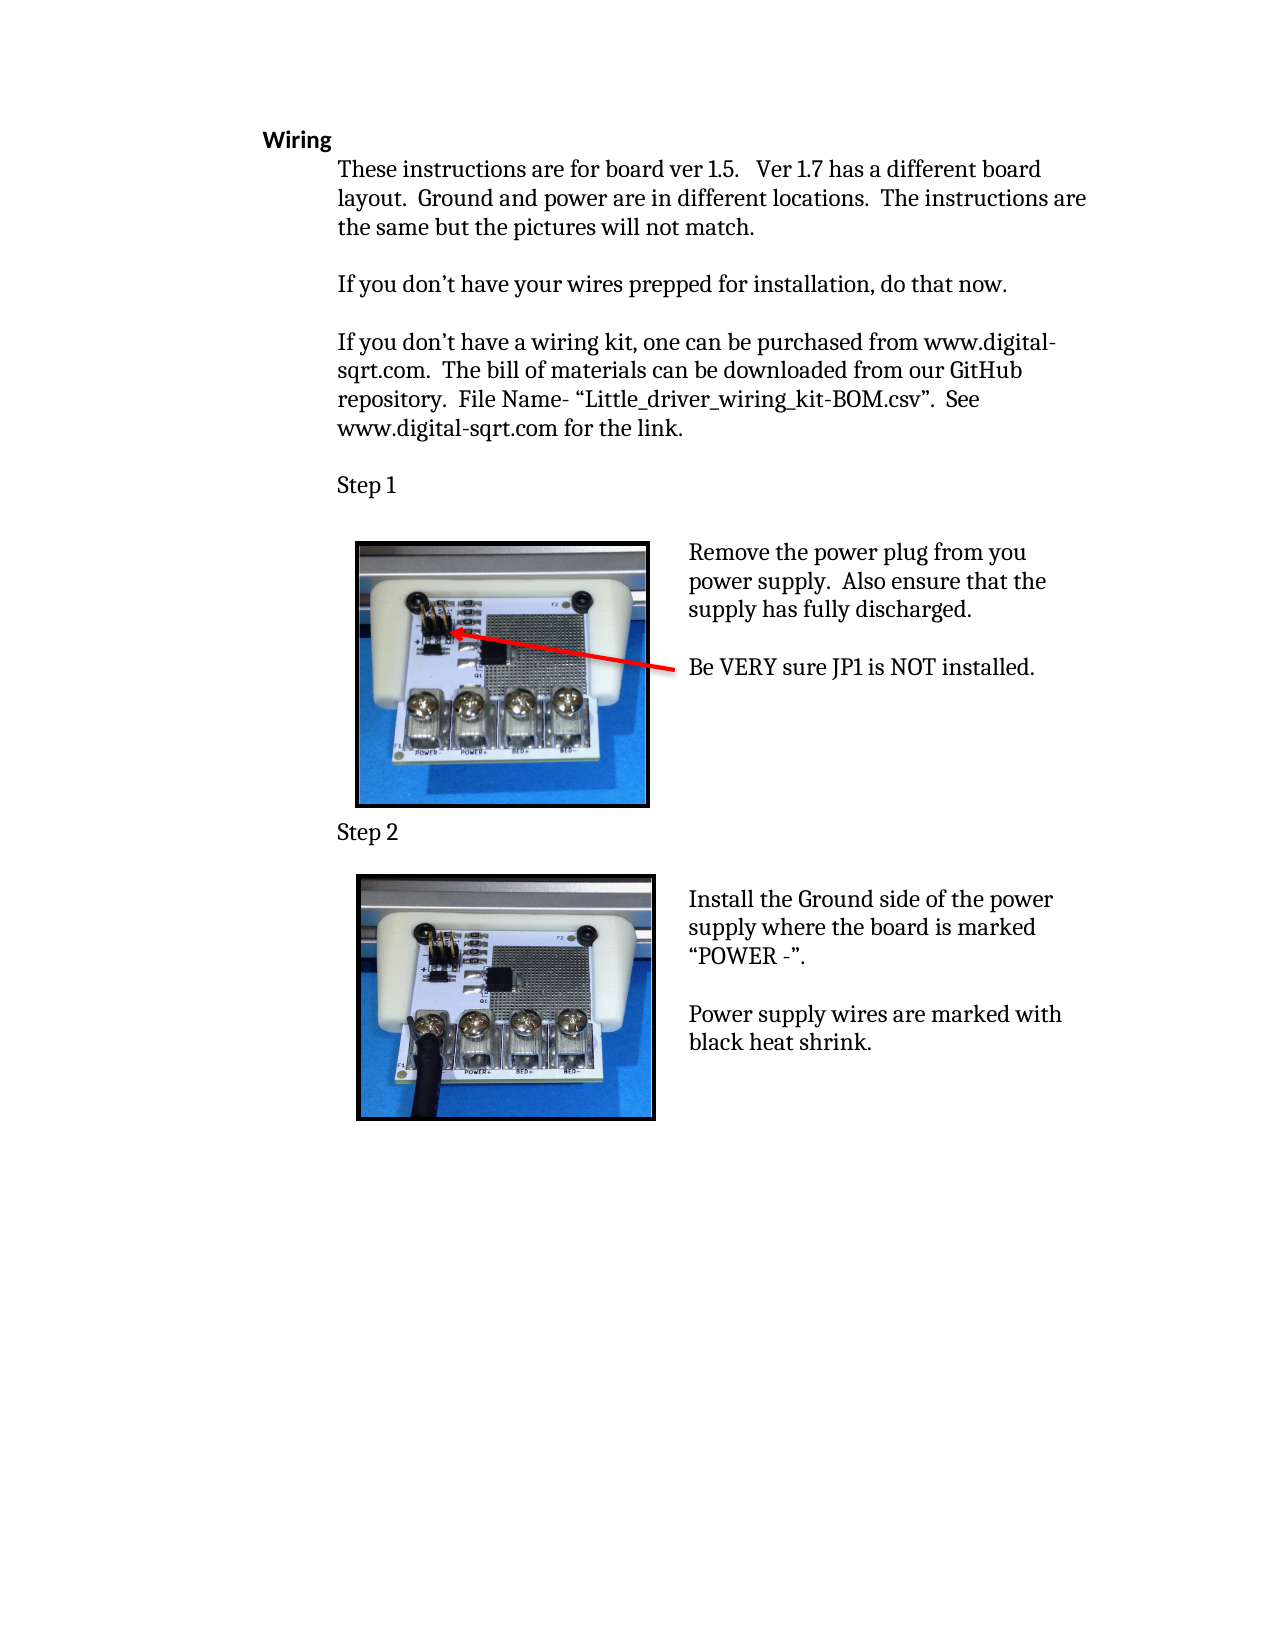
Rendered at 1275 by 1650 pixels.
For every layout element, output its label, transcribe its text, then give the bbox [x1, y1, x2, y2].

table_header Remove the power plug from you power supply. Also ensure that the supply has fully discharged. Be VERY sure JP1 is NOT installed. [677, 509, 1106, 818]
text If you don’t have your wires prepped for installation, do that now. [337, 270, 1087, 299]
table_header [338, 856, 677, 1137]
text Step 1 [337, 471, 1087, 500]
text These instructions are for board ver 1.5. Ver 1.7 has a different board layout. Ground and power are in different locations. The instructions are the same but the pictures will not match. [337, 155, 1087, 241]
text Step 2 [337, 816, 1087, 847]
subtitle Wiring [262, 124, 1087, 155]
table_header [338, 509, 677, 818]
text If you don’t have a wiring kit, one can be purchased from www.digital-sqrt.com. The bill of materials can be downloaded from our GitHub repository. File Name- “Little_driver_wiring_kit-BOM.csv”. See www.digital-sqrt.com for the link. [337, 328, 1087, 443]
table_header Install the Ground side of the power supply where the board is marked “POWER -”. Power supply wires are marked with black heat shrink. [677, 856, 1106, 1137]
